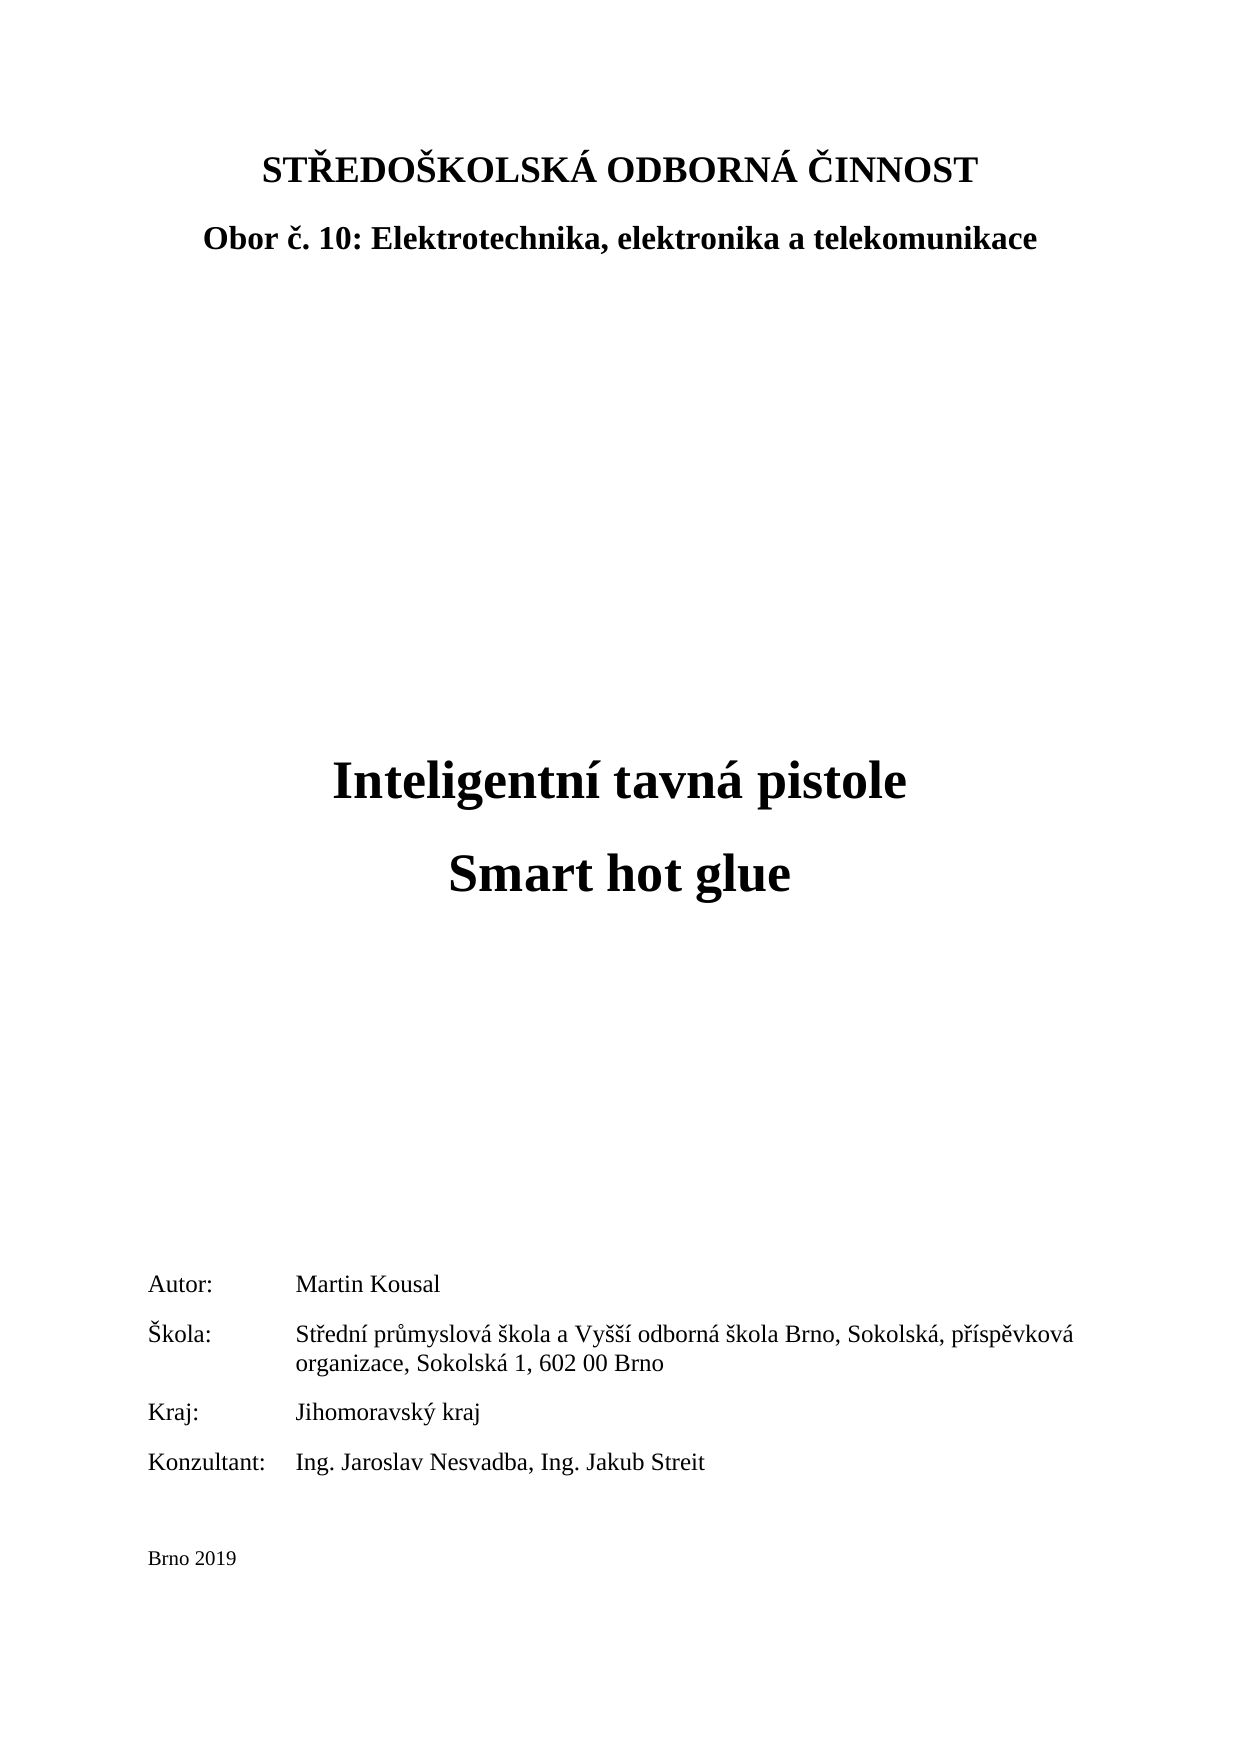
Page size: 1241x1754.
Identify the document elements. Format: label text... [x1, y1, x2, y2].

text Kraj: Jihomoravský kraj [148, 1397, 1093, 1426]
text Autor: Martin Kousal [148, 1269, 1093, 1298]
text Škola: Střední průmyslová škola a Vyšší odborná škola Brno, Sokolská, příspěvková organizace, Sokolská 1, 602 00 Brno [148, 1319, 1093, 1377]
text STŘEDOŠKOLSKÁ ODBORNÁ ČINNOST [148, 148, 1093, 191]
text Smart hot glue [148, 841, 1093, 903]
text Obor č. 10: Elektrotechnika, elektronika a telekomunikace [148, 218, 1093, 256]
text Inteligentní tavná pistole [148, 748, 1093, 811]
text Brno 2019 [148, 1546, 1093, 1570]
text Konzultant: Ing. Jaroslav Nesvadba, Ing. Jakub Streit [148, 1447, 1093, 1476]
